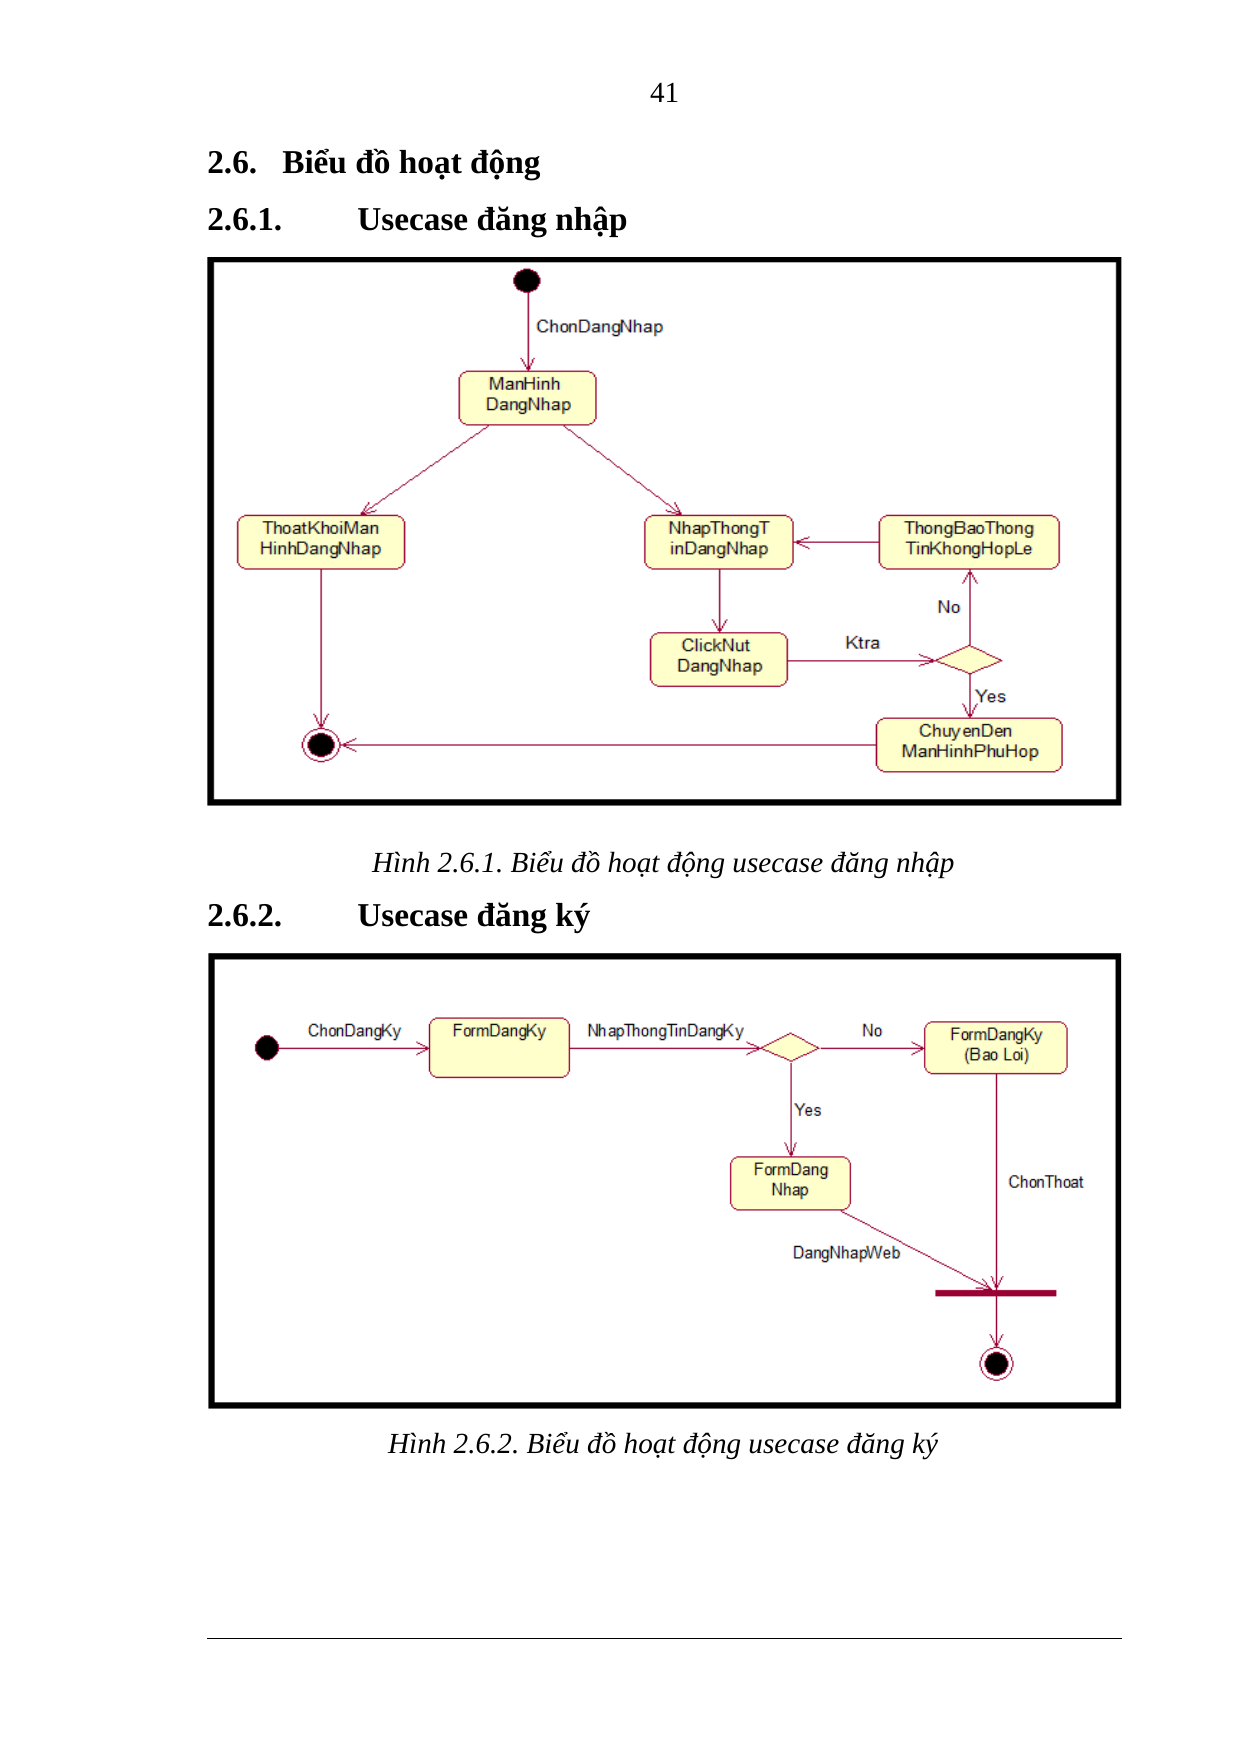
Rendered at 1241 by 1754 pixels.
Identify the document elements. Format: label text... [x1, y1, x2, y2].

text Usecase đăng ký [207, 895, 1122, 933]
text Hình 2.6.2. Biểu đồ hoạt động usecase đăng ký [207, 1426, 1122, 1460]
text Usecase đăng nhập [207, 199, 1122, 238]
picture [207, 952, 1122, 1410]
text Biểu đồ hoạt động [207, 142, 1122, 180]
text Hình 2.6.1. Biểu đồ hoạt động usecase đăng nhập [207, 845, 1122, 878]
picture [207, 257, 1122, 807]
